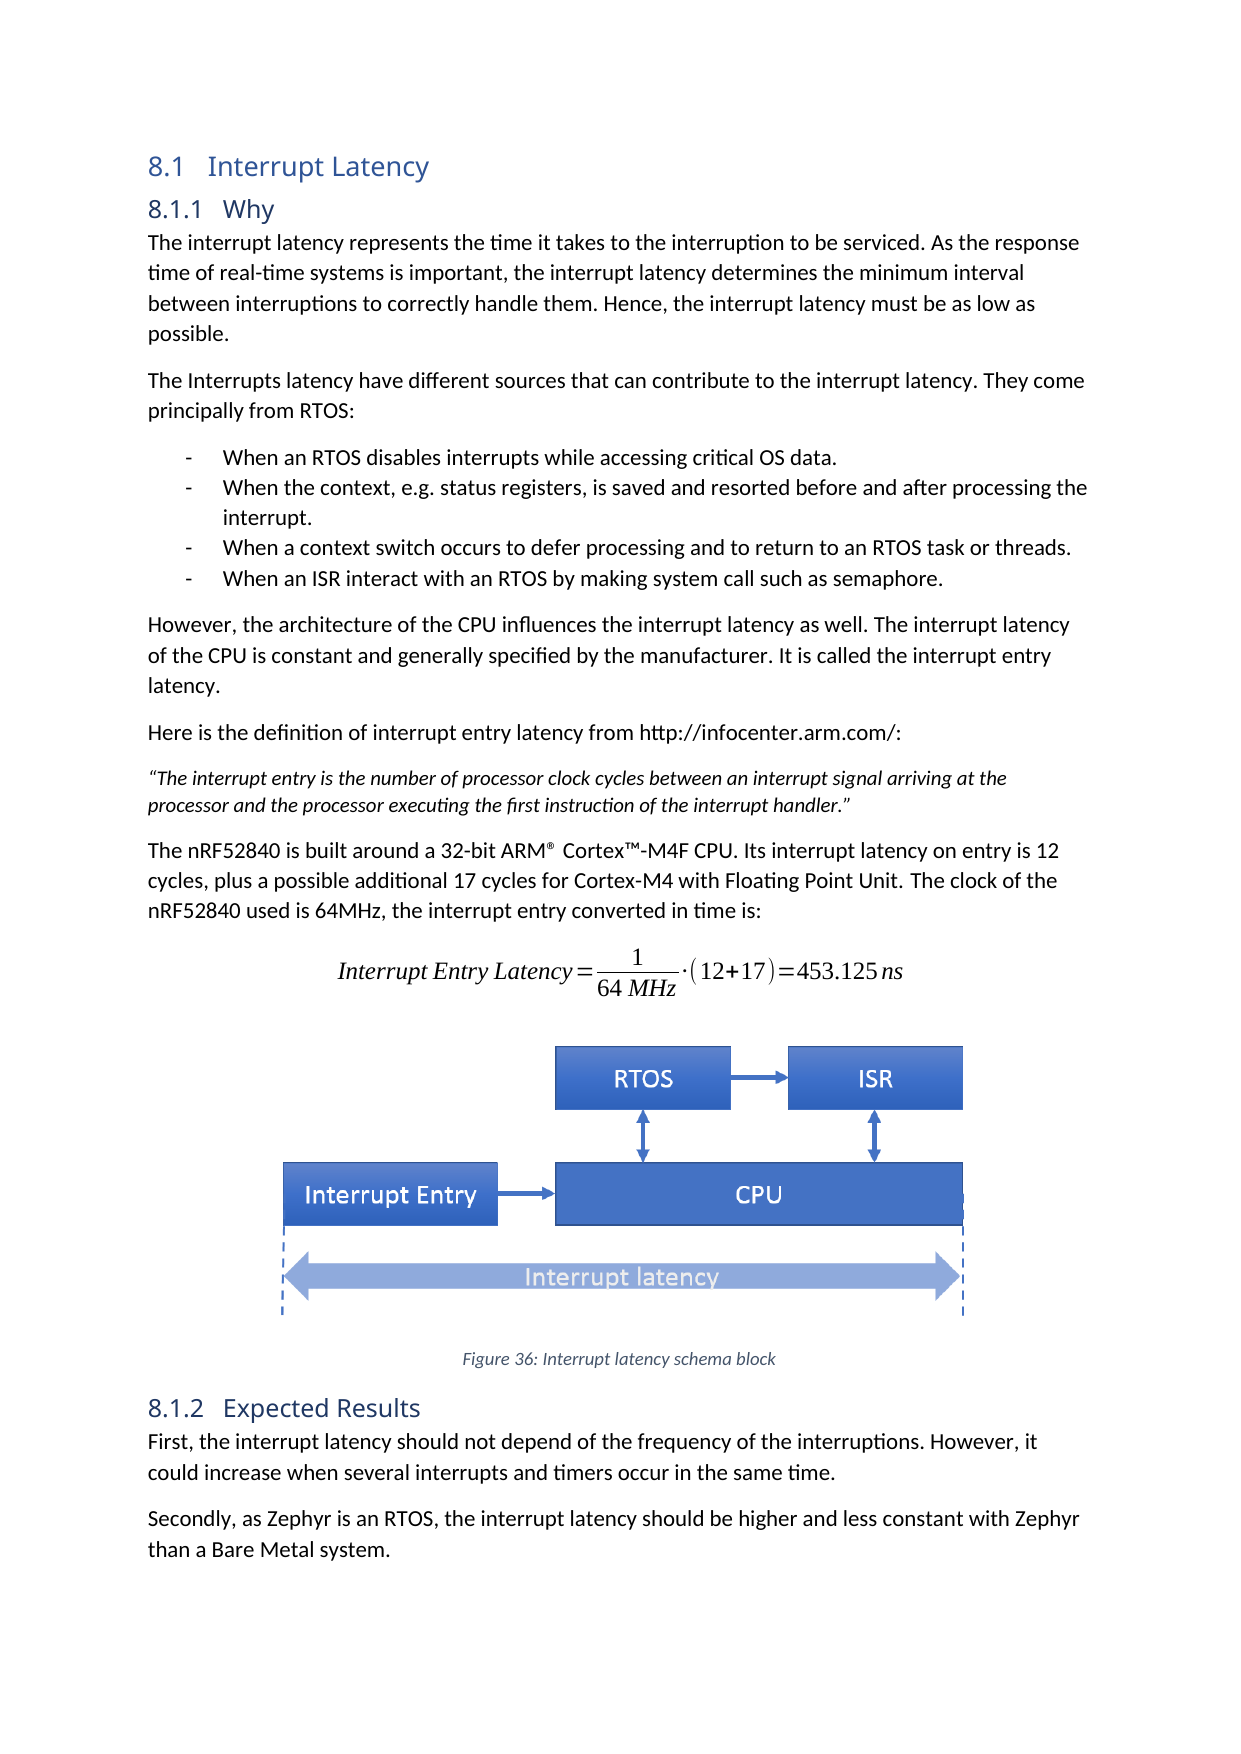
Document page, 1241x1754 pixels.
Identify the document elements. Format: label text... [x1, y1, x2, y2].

list When an RTOS disables interrupts while accessing critical OS data. [185, 443, 1093, 471]
text Here is the definition of interrupt entry latency from http://infocenter.arm.com/: [148, 718, 1093, 746]
text First, the interrupt latency should not depend of the frequency of the interruptions. However, it could increase when several interrupts and timers occur in the same time. [148, 1427, 1093, 1486]
text The nRF52840 is built around a 32-bit ARM® Cortex™-M4F CPU. Its interrupt latency on entry is 12 cycles, plus a possible additional 17 cycles for Cortex-M4 with Floating Point Unit. The clock of the nRF52840 used is 64MHz, the interrupt entry converted in time is: [148, 836, 1093, 925]
text Secondly, as Zephyr is an RTOS, the interrupt latency should be higher and less constant with Zephyr than a Bare Metal system. [148, 1504, 1093, 1563]
subtitle Interrupt Latency [148, 148, 1093, 184]
list When an ISR interact with an RTOS by making system call such as semaphore. [185, 564, 1093, 592]
text The interrupt latency represents the time it takes to the interruption to be serviced. As the response time of real-time systems is important, the interrupt latency determines the minimum interval between interruptions to correctly handle them. Hence, the interrupt latency must be as low as possible. [148, 228, 1093, 347]
subtitle Expected Results [148, 1391, 1093, 1425]
subtitle Why [148, 192, 1093, 226]
text However, the architecture of the CPU influences the interrupt latency as well. The interrupt latency of the CPU is constant and generally specified by the manufacturer. It is called the interrupt entry latency. [148, 611, 1093, 699]
list When a context switch occurs to defer processing and to return to an RTOS task or threads. [185, 533, 1093, 562]
picture [261, 1021, 979, 1329]
list When the context, e.g. status registers, is saved and resorted before and after processing the interrupt. [185, 473, 1093, 531]
text The Interrupts latency have different sources that can contribute to the interrupt latency. They come principally from RTOS: [148, 366, 1093, 424]
text “The interrupt entry is the number of processor clock cycles between an interrupt signal arriving at the processor and the processor executing the first instruction of the interrupt handler.” [148, 765, 1093, 818]
text Figure 36: Interrupt latency schema block [148, 1347, 1093, 1370]
